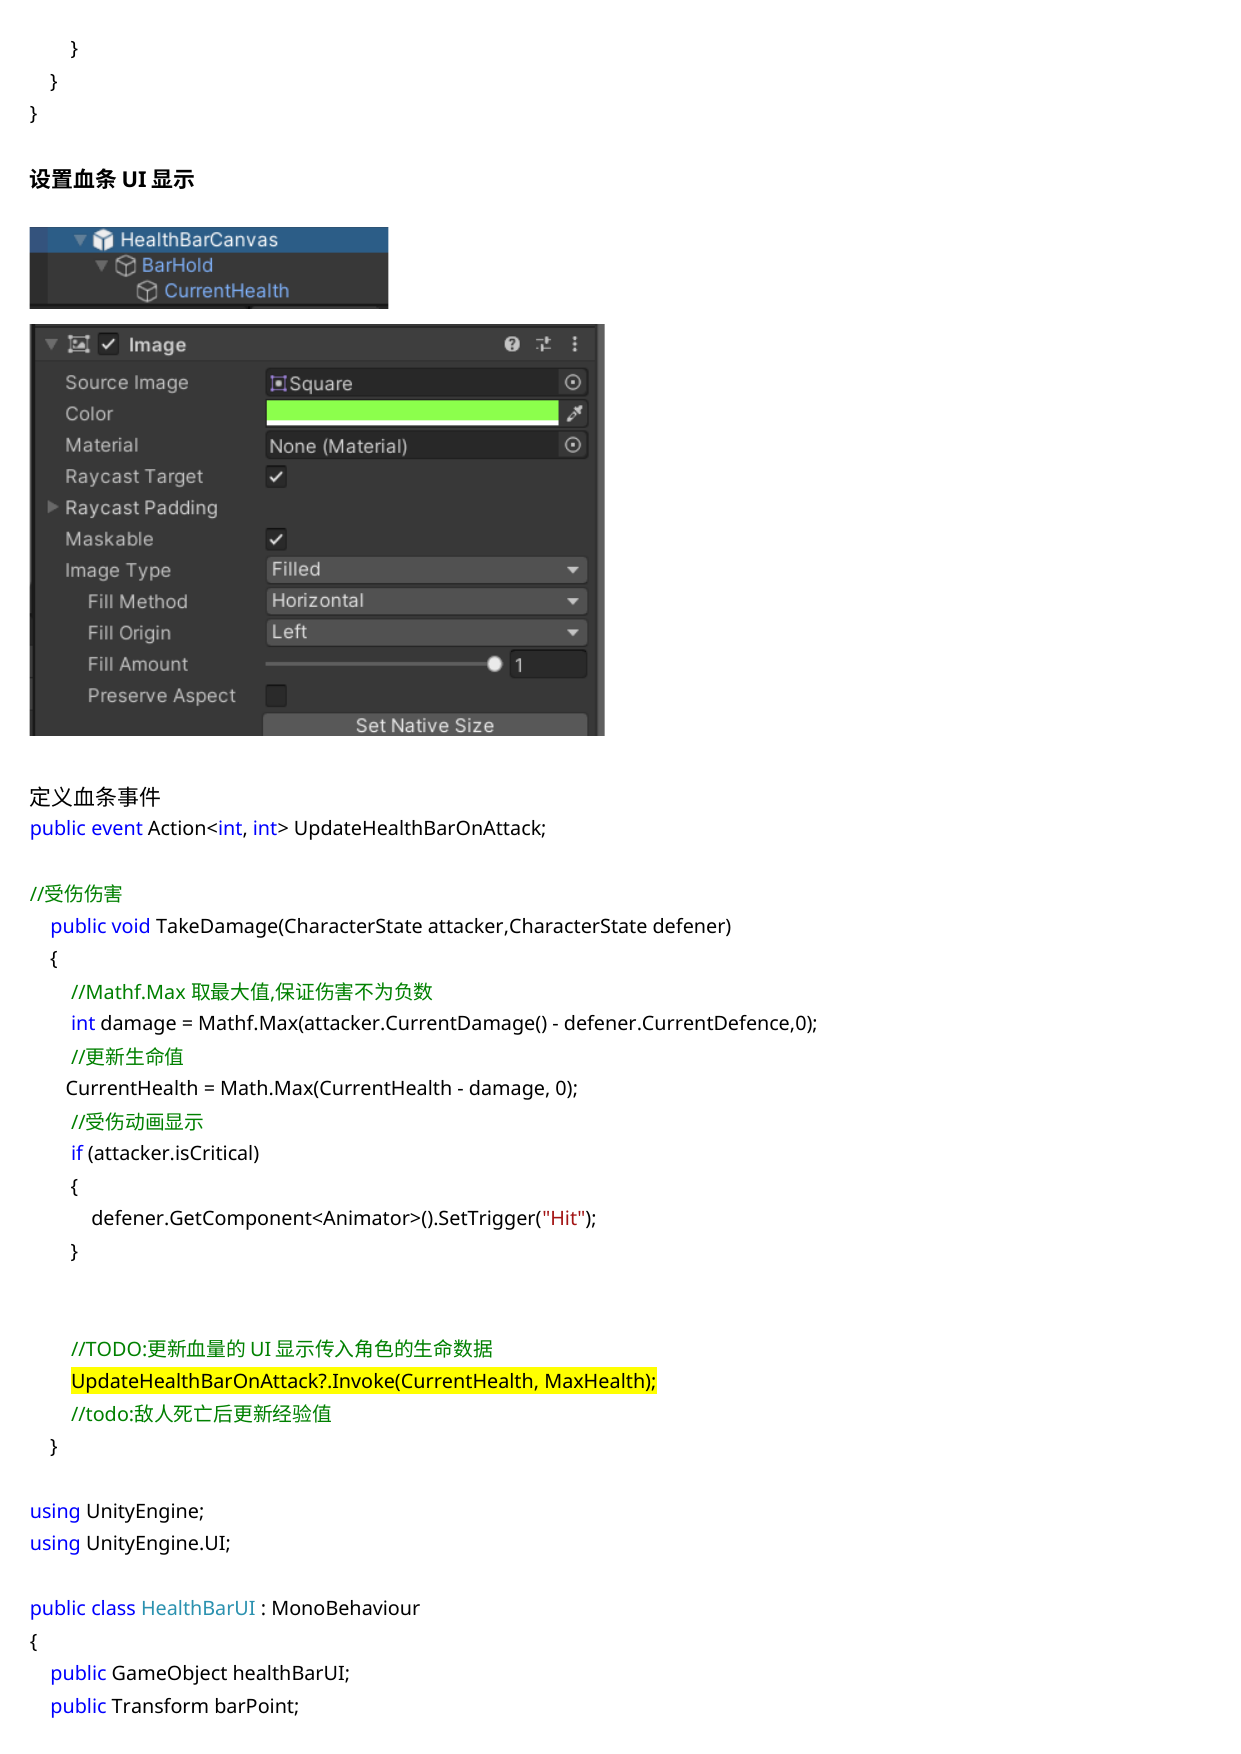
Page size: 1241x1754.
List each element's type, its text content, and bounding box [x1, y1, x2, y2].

text } [29, 97, 1211, 129]
text { [29, 1624, 1211, 1657]
text public event Action<int, int> UpdateHealthBarOnAttack; [29, 812, 1211, 844]
text public class HealthBarUI : MonoBehaviour [29, 1592, 1211, 1624]
text int damage = Mathf.Max(attacker.CurrentDamage() - defener.CurrentDefence,0); [29, 1007, 1211, 1039]
text UpdateHealthBarOnAttack?.Invoke(CurrentHealth, MaxHealth); [29, 1364, 1211, 1397]
text } [29, 1429, 1211, 1462]
text public GameObject healthBarUI; [29, 1657, 1211, 1689]
text } [29, 32, 1211, 64]
text } [29, 1234, 1211, 1267]
text if (attacker.isCritical) [29, 1137, 1211, 1169]
text //todo:敌人死亡后更新经验值 [29, 1397, 1211, 1429]
text //TODO:更新血量的UI显示传入角色的生命数据 [29, 1332, 1211, 1364]
text 设置血条UI显示 [29, 162, 1189, 194]
text { [29, 942, 1211, 974]
text //Mathf.Max 取最大值,保证伤害不为负数 [29, 974, 1211, 1007]
text //受伤动画显示 [29, 1104, 1211, 1137]
text public Transform barPoint; [29, 1689, 1211, 1722]
text defener.GetComponent<Animator>().SetTrigger("Hit"); [29, 1202, 1211, 1234]
text //更新生命值 [29, 1039, 1211, 1072]
text CurrentHealth = Math.Max(CurrentHealth - damage, 0); [29, 1072, 1211, 1104]
text using UnityEngine.UI; [29, 1527, 1211, 1559]
text 定义血条事件 [29, 779, 1211, 812]
picture [29, 227, 389, 309]
text { [29, 1169, 1211, 1202]
text //受伤伤害 [29, 877, 1211, 909]
picture [29, 324, 605, 736]
text public void TakeDamage(CharacterState attacker,CharacterState defener) [29, 909, 1211, 942]
text } [29, 64, 1211, 97]
text using UnityEngine; [29, 1494, 1211, 1527]
